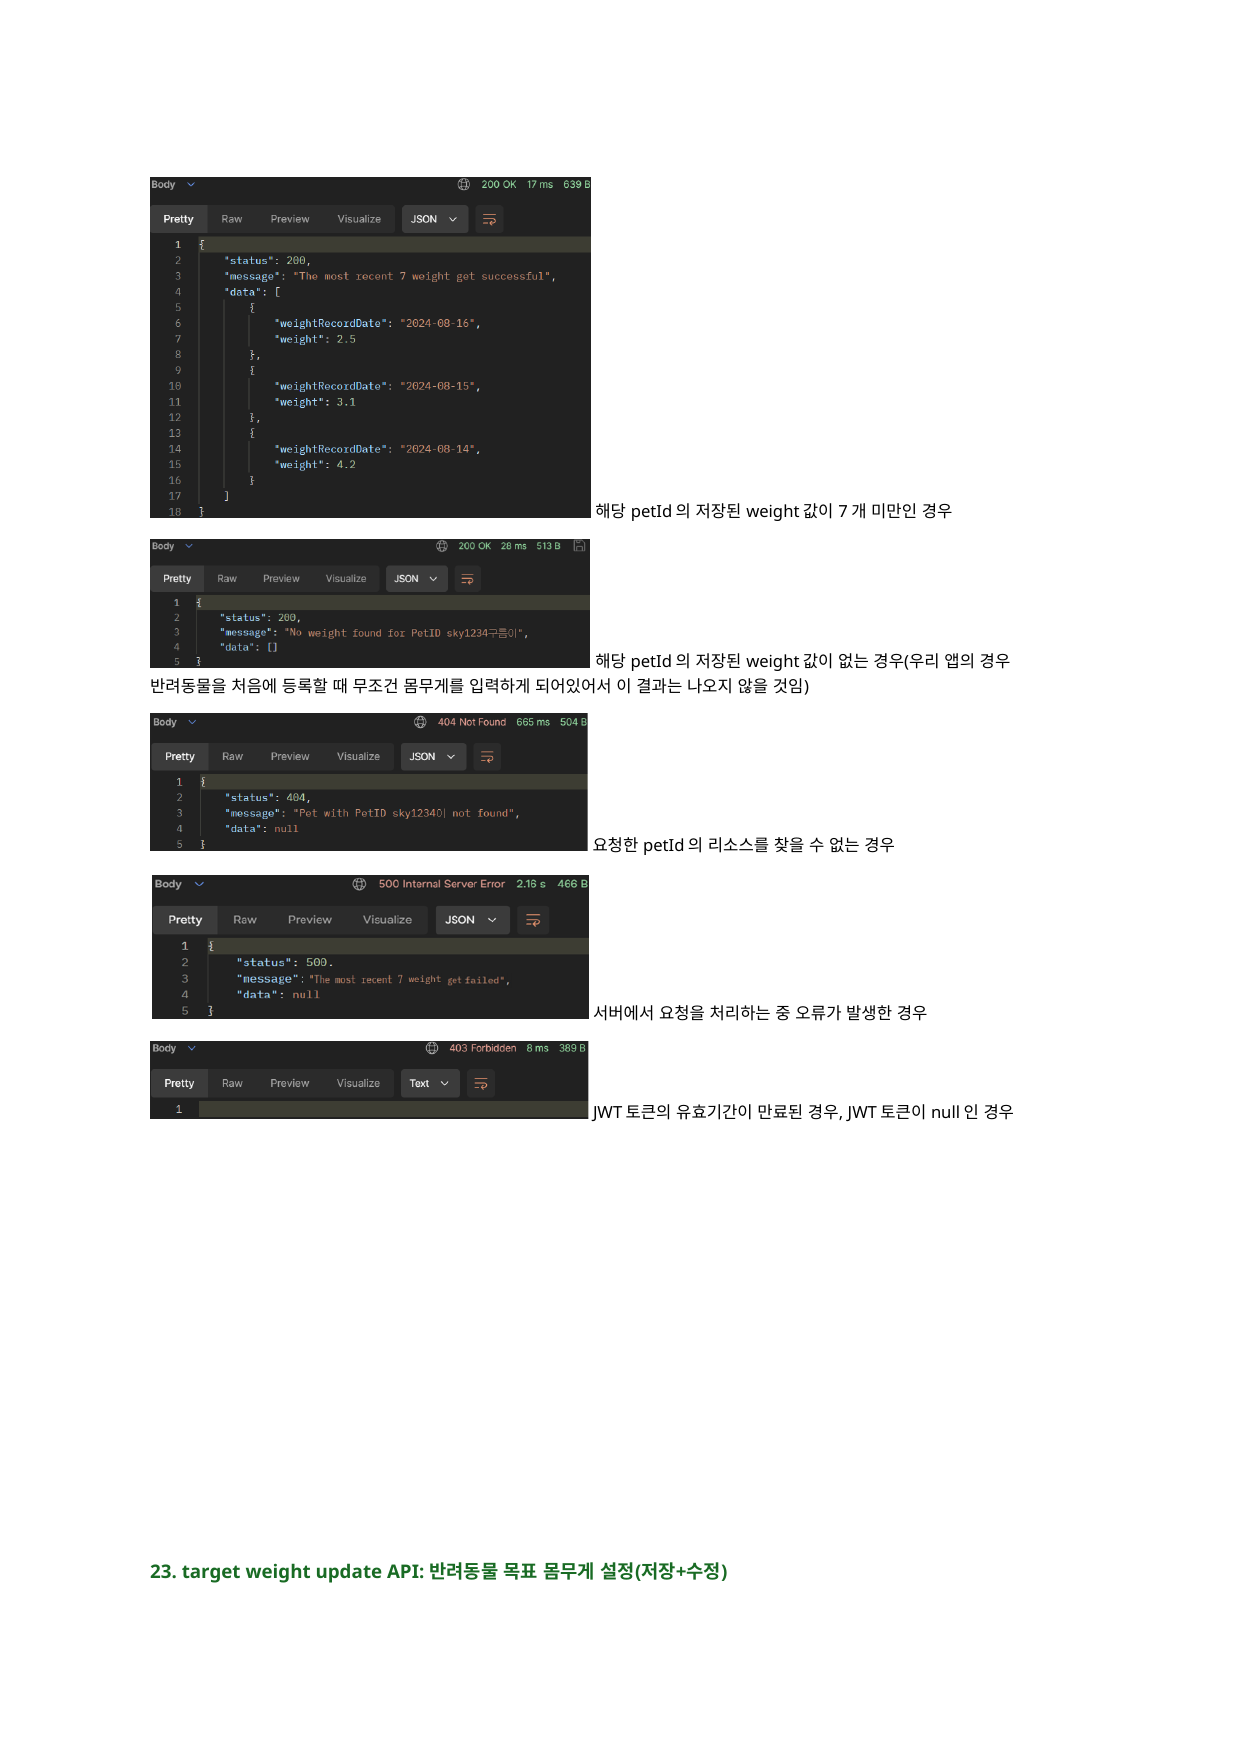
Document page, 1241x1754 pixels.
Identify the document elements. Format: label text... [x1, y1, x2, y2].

text 23. target weight update API: 반려동물 목표 몸무게 설정(저장+수정) [150, 1557, 1090, 1584]
picture [150, 539, 590, 668]
picture [150, 177, 591, 518]
picture [150, 713, 588, 851]
picture [150, 1041, 589, 1119]
picture [150, 872, 589, 1019]
